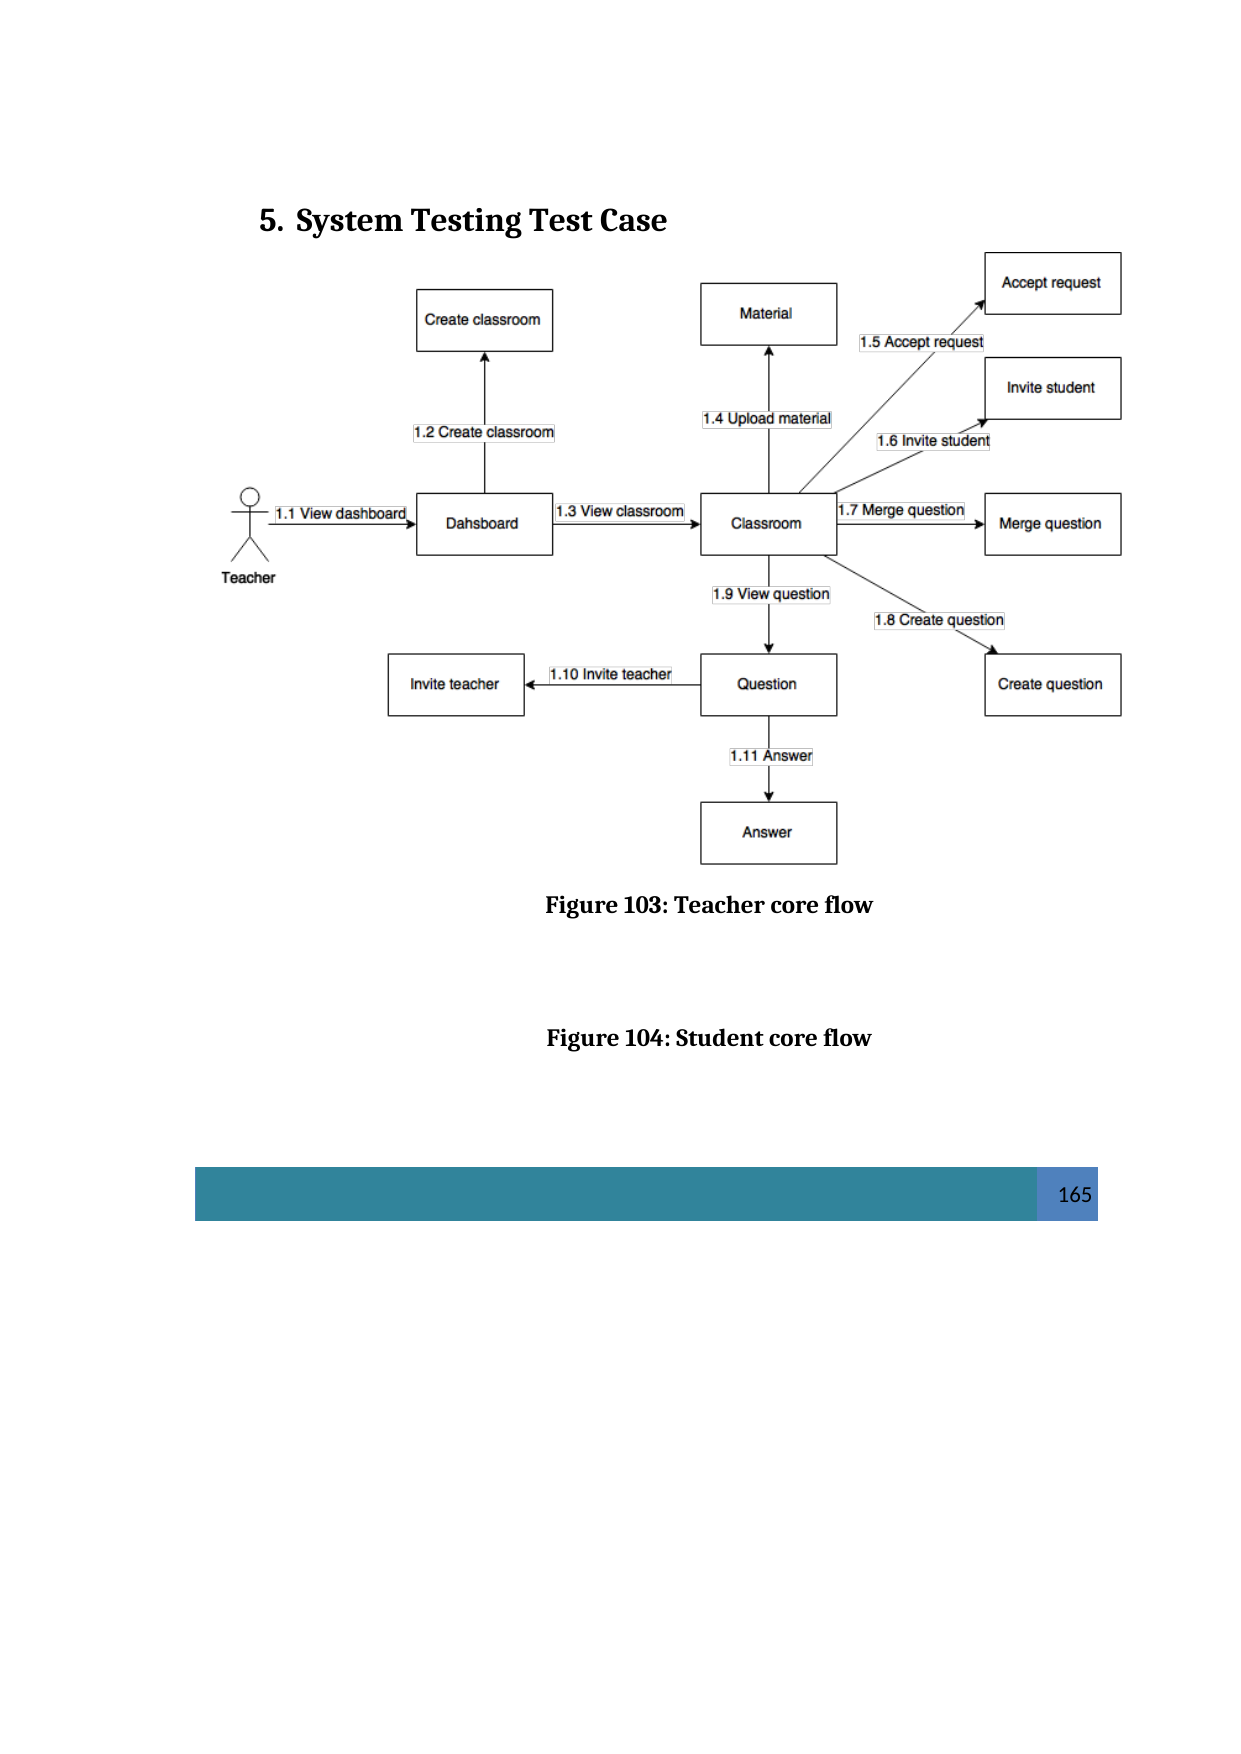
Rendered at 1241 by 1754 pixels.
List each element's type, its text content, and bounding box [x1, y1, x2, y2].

picture [221, 252, 1123, 866]
text Figure 103: Teacher core flow [222, 891, 1122, 919]
subtitle System Testing Test Case [259, 202, 1122, 240]
text Figure 104: Student core flow [222, 1023, 1122, 1052]
